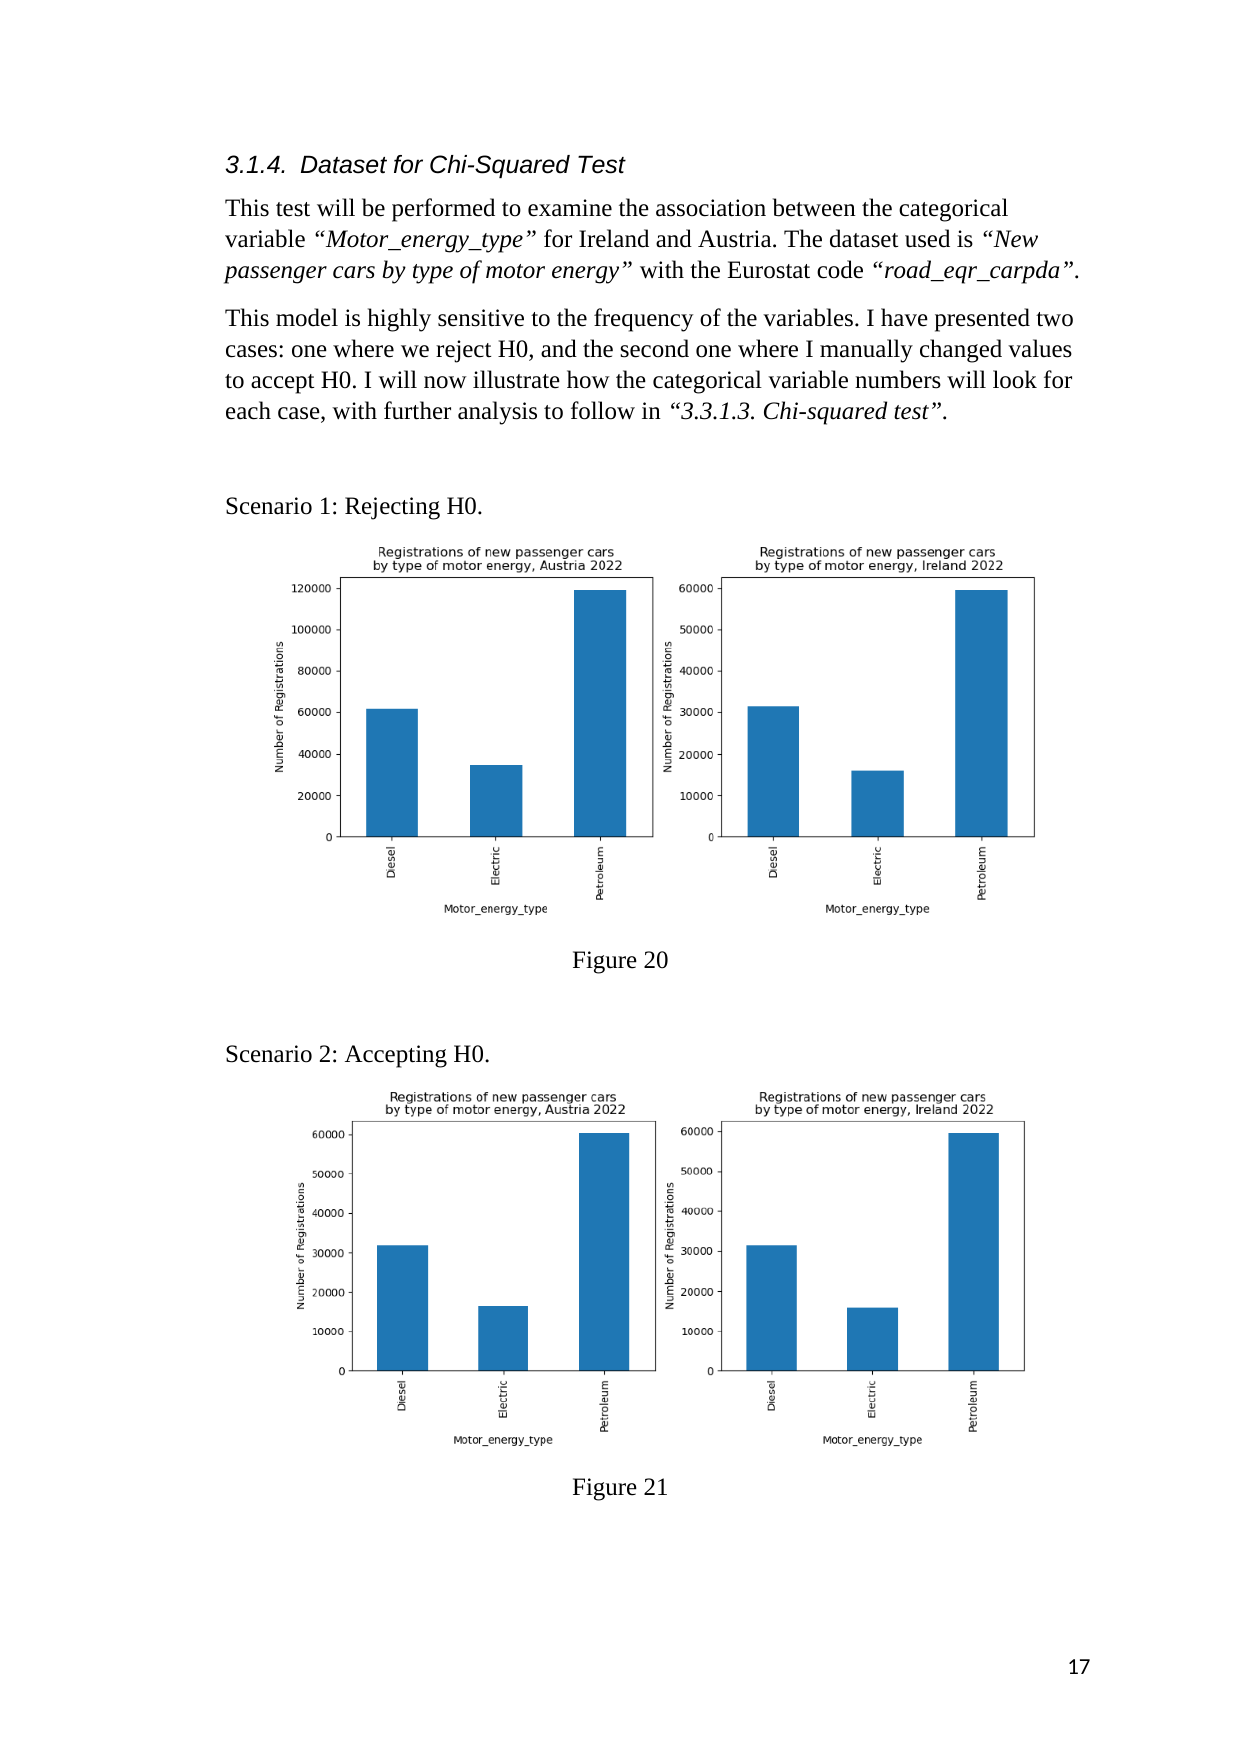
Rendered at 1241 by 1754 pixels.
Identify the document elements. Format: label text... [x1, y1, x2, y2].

text Scenario 1: Rejecting H0. [225, 491, 1090, 520]
subtitle Dataset for Chi-Squared Test [225, 150, 1090, 179]
text This test will be performed to examine the association between the categorical variable “Motor_energy_type” for Ireland and Austria. The dataset used is “New passenger cars by type of motor energy” with the Eurostat code “road_eqr_carpda”. [225, 193, 1090, 284]
text Figure 21 [150, 1472, 1090, 1501]
text This model is highly sensitive to the frequency of the variables. I have presented two cases: one where we reject H0, and the second one where I manually changed values to accept H0. I will now illustrate how the categorical variable numbers will look for each case, with further analysis to follow in “3.3.1.3. Chi-squared test”. [225, 303, 1090, 425]
picture [283, 1087, 1033, 1454]
picture [269, 538, 1046, 926]
text Scenario 2: Accepting H0. [225, 1039, 1090, 1068]
text Figure 20 [150, 945, 1090, 973]
